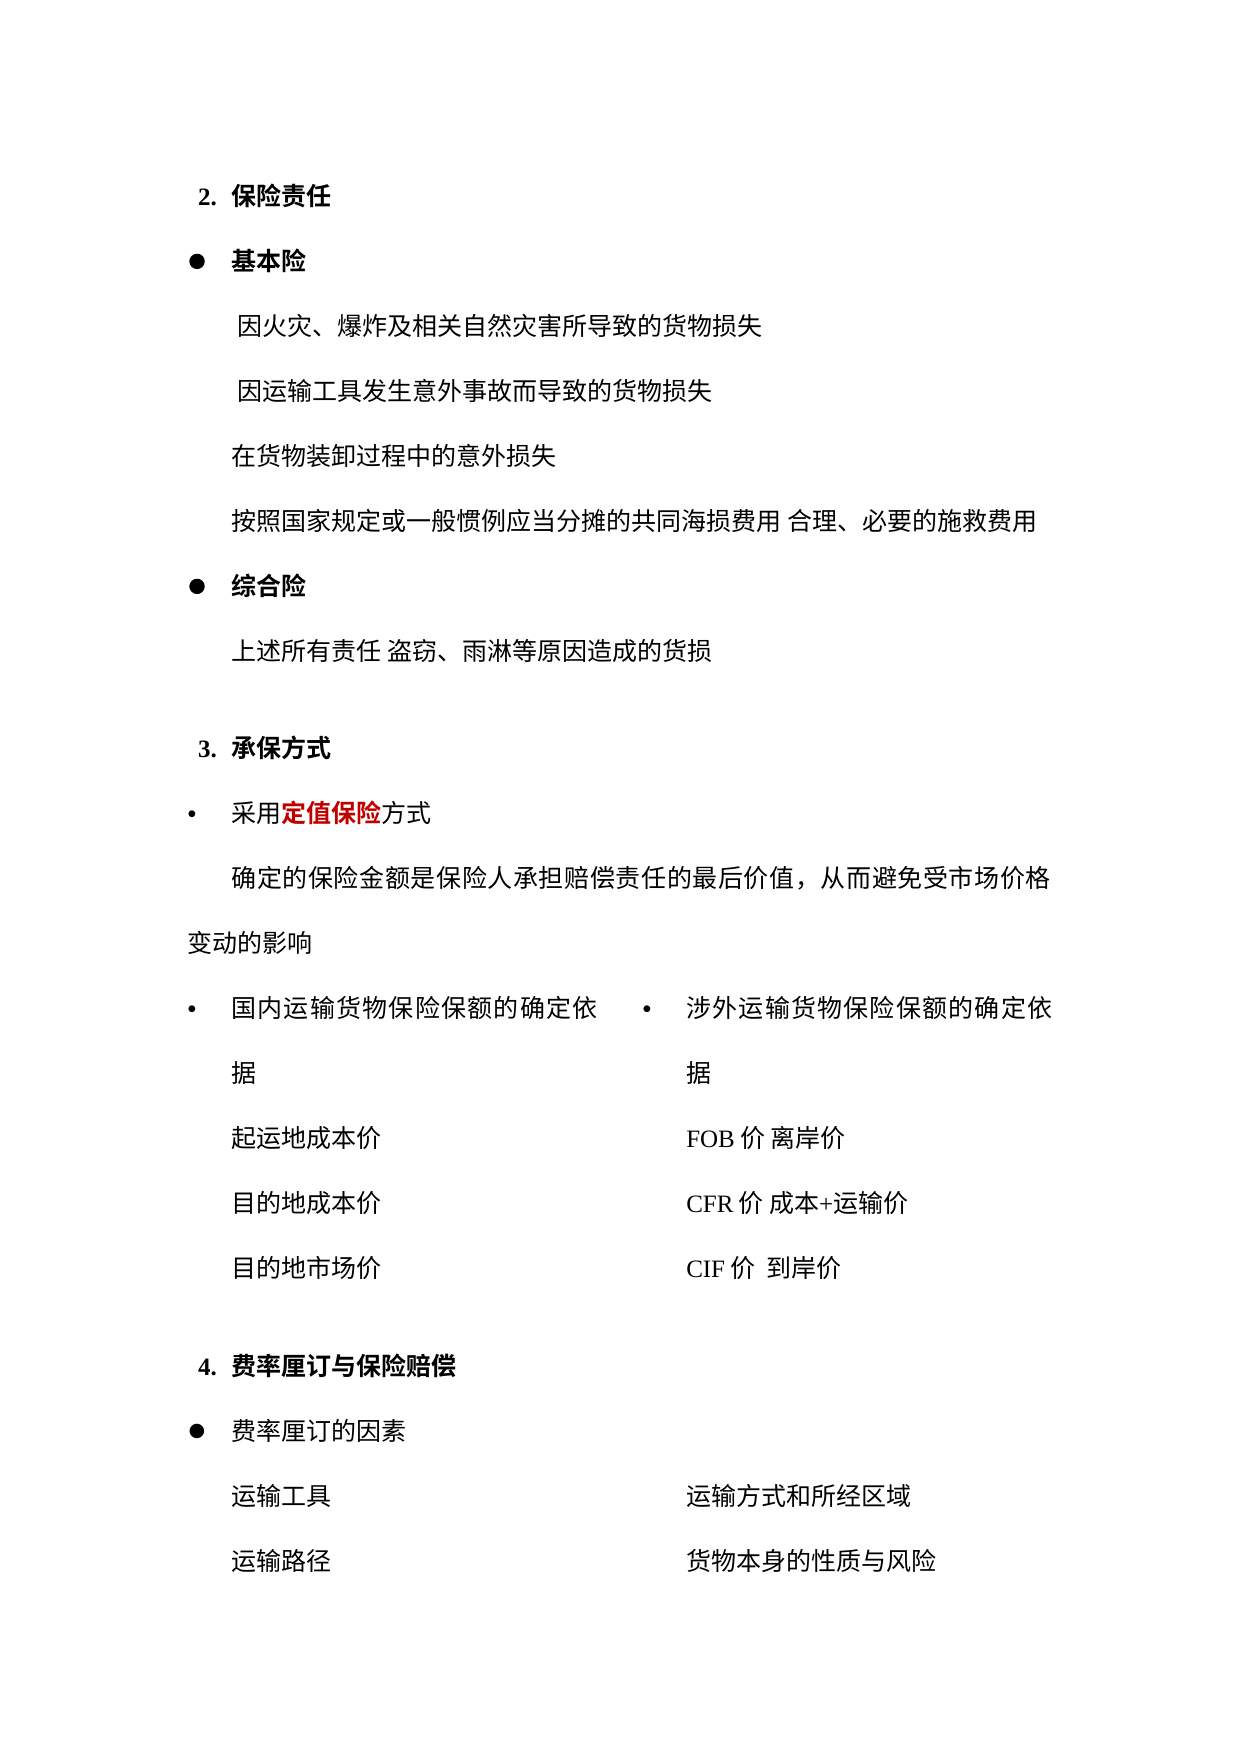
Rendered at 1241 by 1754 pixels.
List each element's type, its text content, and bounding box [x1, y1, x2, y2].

text 运输方式和所经区域 [642, 1462, 1053, 1527]
text 上述所有责任 盗窃、雨淋等原因造成的货损 [187, 617, 1053, 682]
text 确定的保险金额是保险人承担赔偿责任的最后价值，从而避免受市场价格变动的影响 [187, 844, 1053, 974]
list 采用定值保险方式 [187, 779, 1053, 844]
list 费率厘订的因素 [187, 1397, 1053, 1462]
subtitle 费率厘订与保险赔偿 [187, 1332, 1053, 1397]
text 目的地市场价 [187, 1234, 598, 1299]
text FOB价 离岸价 [642, 1104, 1053, 1169]
text 运输路径 [187, 1527, 598, 1592]
text 因火灾、爆炸及相关自然灾害所导致的货物损失 [187, 292, 1053, 357]
text 起运地成本价 [187, 1104, 598, 1169]
subtitle 保险责任 [187, 162, 1053, 227]
text 因运输工具发生意外事故而导致的货物损失 [187, 357, 1053, 422]
list 基本险 [187, 227, 1053, 292]
list 综合险 [187, 552, 1053, 617]
text 在货物装卸过程中的意外损失 [187, 422, 1053, 487]
subtitle 承保方式 [187, 714, 1053, 779]
text 目的地成本价 [187, 1169, 598, 1234]
list 涉外运输货物保险保额的确定依据 [642, 974, 1053, 1104]
list 国内运输货物保险保额的确定依据 [187, 974, 598, 1104]
text CFR价 成本+运输价 [642, 1169, 1053, 1234]
text 运输工具 [187, 1462, 598, 1527]
text 货物本身的性质与风险 [642, 1527, 1053, 1592]
text 按照国家规定或一般惯例应当分摊的共同海损费用 合理、必要的施救费用 [187, 487, 1053, 552]
text CIF价 到岸价 [642, 1234, 1053, 1299]
